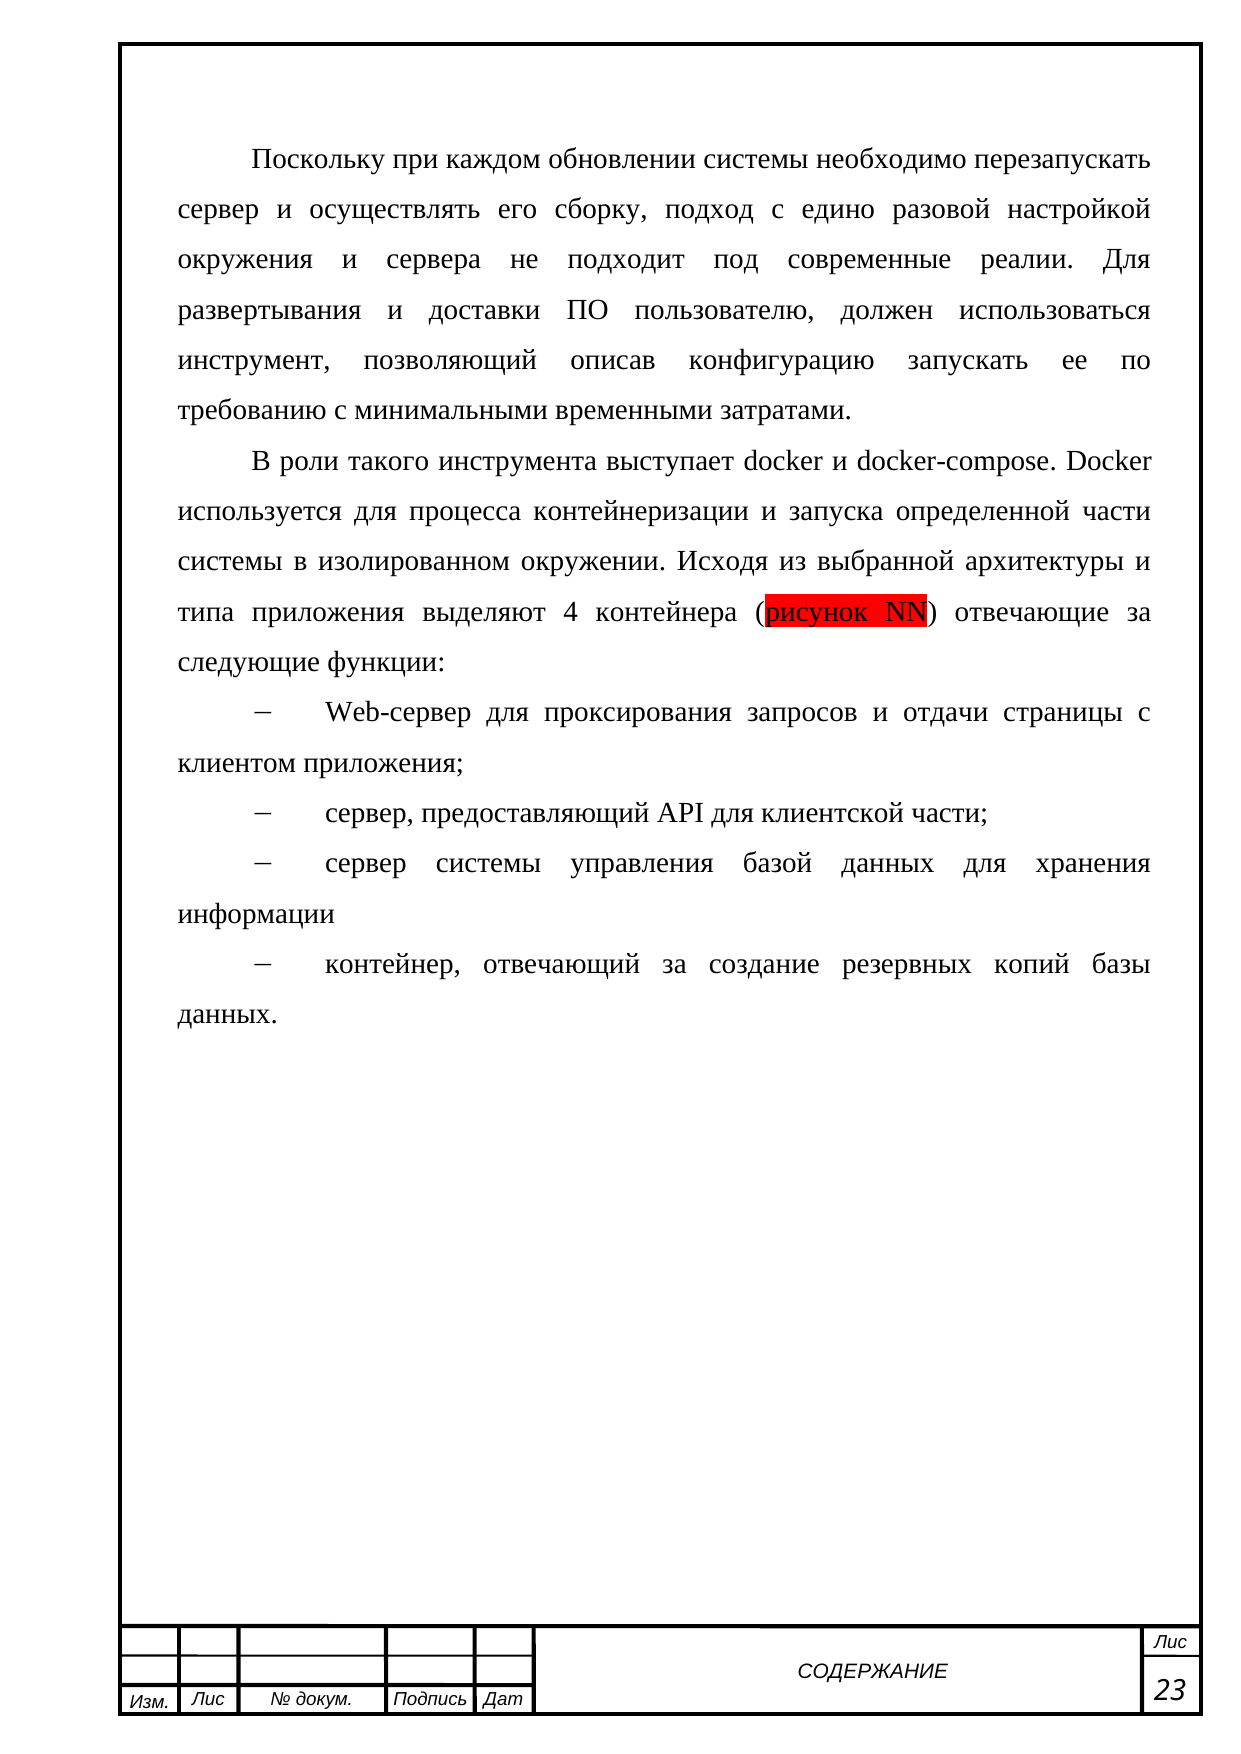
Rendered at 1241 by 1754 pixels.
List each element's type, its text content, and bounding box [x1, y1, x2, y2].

list контейнер, отвечающий за создание резервных копий базы данных. [177, 946, 1152, 1030]
text Поскольку при каждом обновлении системы необходимо перезапускать сервер и осуществлять его сборку, подход с едино разовой настройкой окружения и сервера не подходит под современные реалии. Для развертывания и доставки ПО пользователю, должен использоваться инструмент, позволяющий описав конфигурацию запускать ее по требованию с минимальными временными затратами. [177, 141, 1152, 426]
list Web-сервер для проксирования запросов и отдачи страницы с клиентом приложения; [177, 694, 1152, 778]
text В роли такого инструмента выступает docker и docker-compose. Docker используется для процесса контейнеризации и запуска определенной части системы в изолированном окружении. Исходя из выбранной архитектуры и типа приложения выделяют 4 контейнера (рисунок NN) отвечающие за следующие функции: [177, 443, 1152, 678]
list сервер, предоставляющий API для клиентской части; [177, 795, 1152, 829]
list сервер системы управления базой данных для хранения информации [177, 846, 1152, 929]
